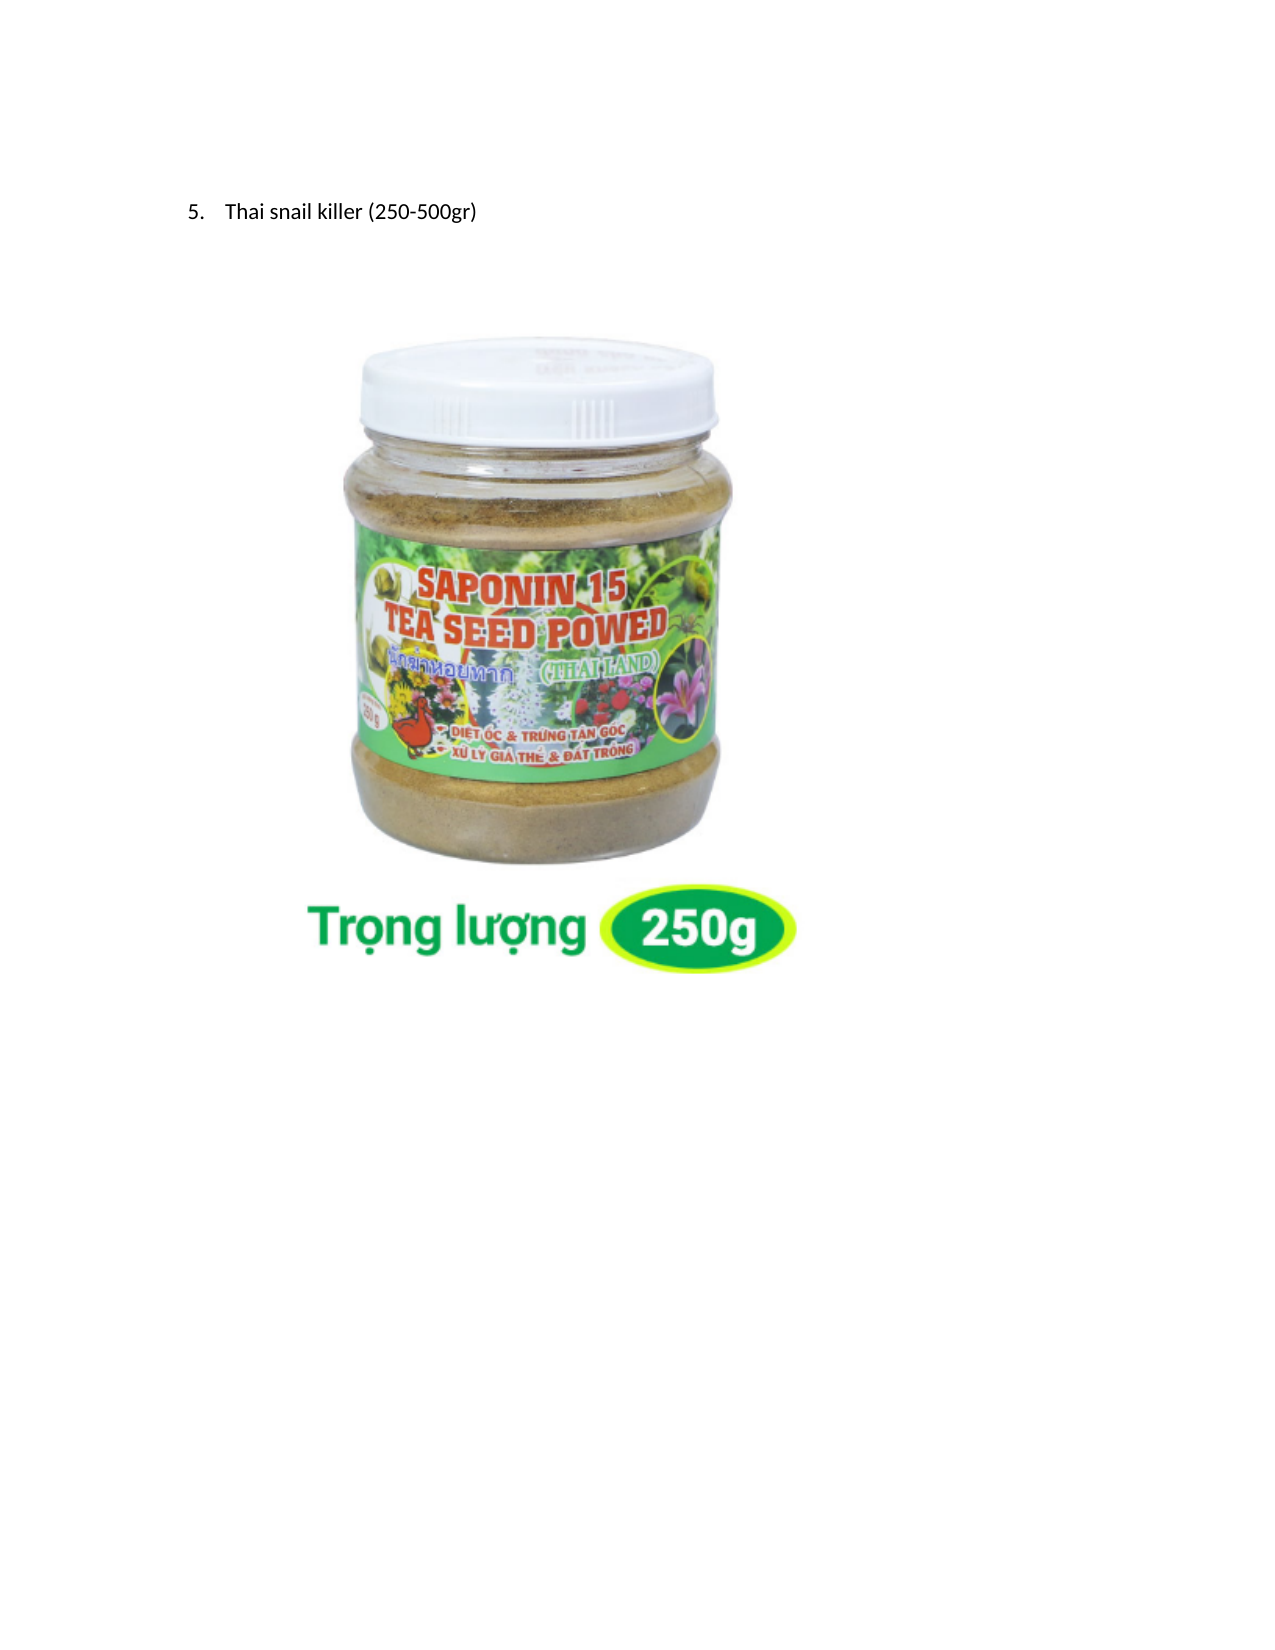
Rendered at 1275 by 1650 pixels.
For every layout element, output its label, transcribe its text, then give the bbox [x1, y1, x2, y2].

list Thai snail killer (250-500gr) [187, 197, 1125, 225]
picture [150, 243, 947, 1035]
